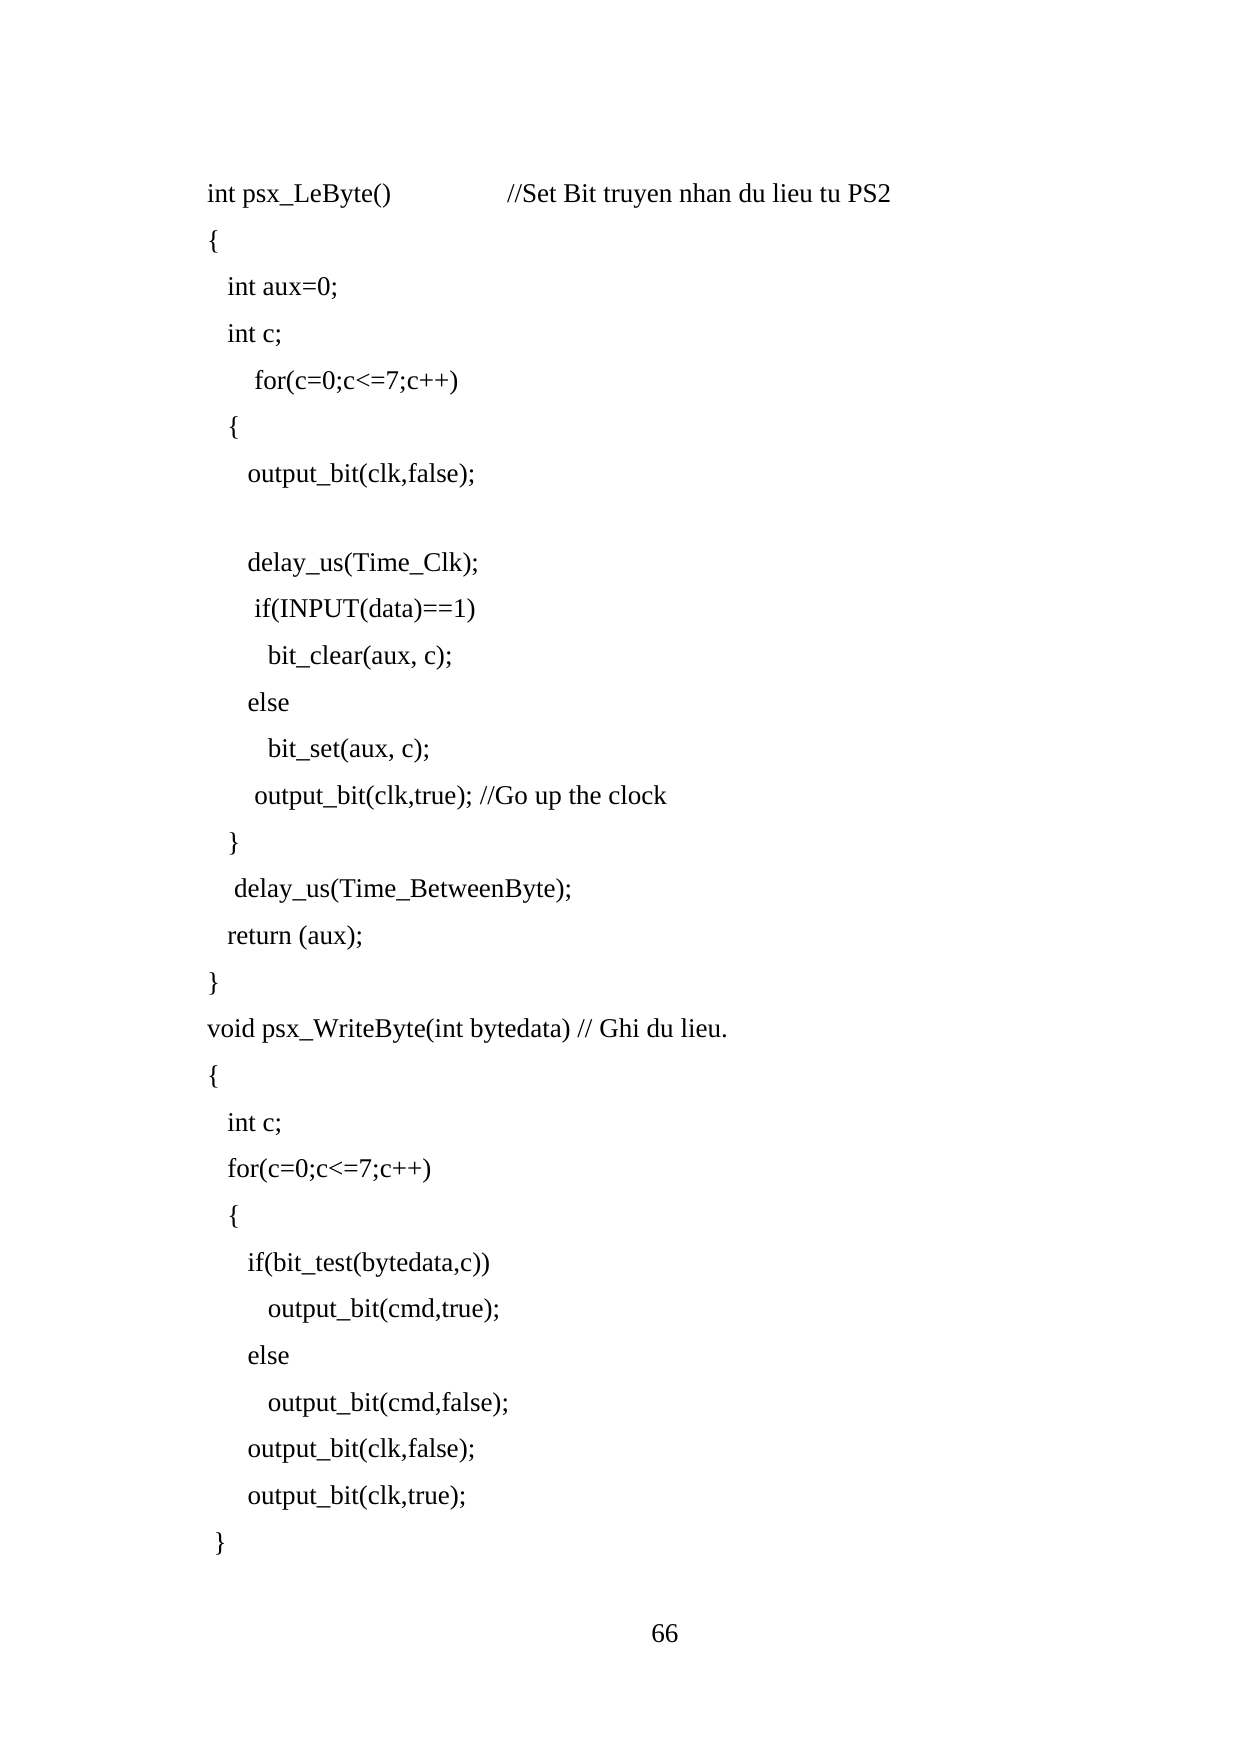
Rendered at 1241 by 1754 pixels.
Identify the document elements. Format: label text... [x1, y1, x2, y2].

text if(INPUT(data)==1) [207, 592, 1122, 624]
text output_bit(clk,false); [207, 457, 1122, 488]
text void psx_WriteByte(int bytedata) // Ghi du lieu. [207, 1012, 1122, 1044]
text { [207, 1199, 1122, 1230]
text { [207, 1059, 1122, 1090]
text } [207, 826, 1122, 857]
text else [207, 1339, 1122, 1370]
text for(c=0;c<=7;c++) [207, 1152, 1122, 1184]
text { [207, 224, 1122, 255]
text } [207, 1526, 1122, 1557]
text output_bit(clk,false); [207, 1432, 1122, 1464]
text int psx_LeByte() //Set Bit truyen nhan du lieu tu PS2 [207, 177, 1122, 208]
text return (aux); [207, 919, 1122, 950]
text { [207, 411, 1122, 442]
text int c; [207, 1106, 1122, 1137]
text output_bit(clk,true); [207, 1479, 1122, 1510]
text if(bit_test(bytedata,c)) [207, 1246, 1122, 1277]
text int c; [207, 317, 1122, 348]
text int aux=0; [207, 271, 1122, 302]
text for(c=0;c<=7;c++) [207, 364, 1122, 395]
text output_bit(cmd,false); [207, 1386, 1122, 1417]
text bit_clear(aux, c); [207, 639, 1122, 670]
text else [207, 686, 1122, 717]
text output_bit(clk,true); //Go up the clock [207, 779, 1122, 810]
text delay_us(Time_Clk); [207, 546, 1122, 577]
text } [207, 966, 1122, 997]
text bit_set(aux, c); [207, 732, 1122, 764]
text output_bit(cmd,true); [207, 1292, 1122, 1324]
text delay_us(Time_BetweenByte); [207, 872, 1122, 904]
